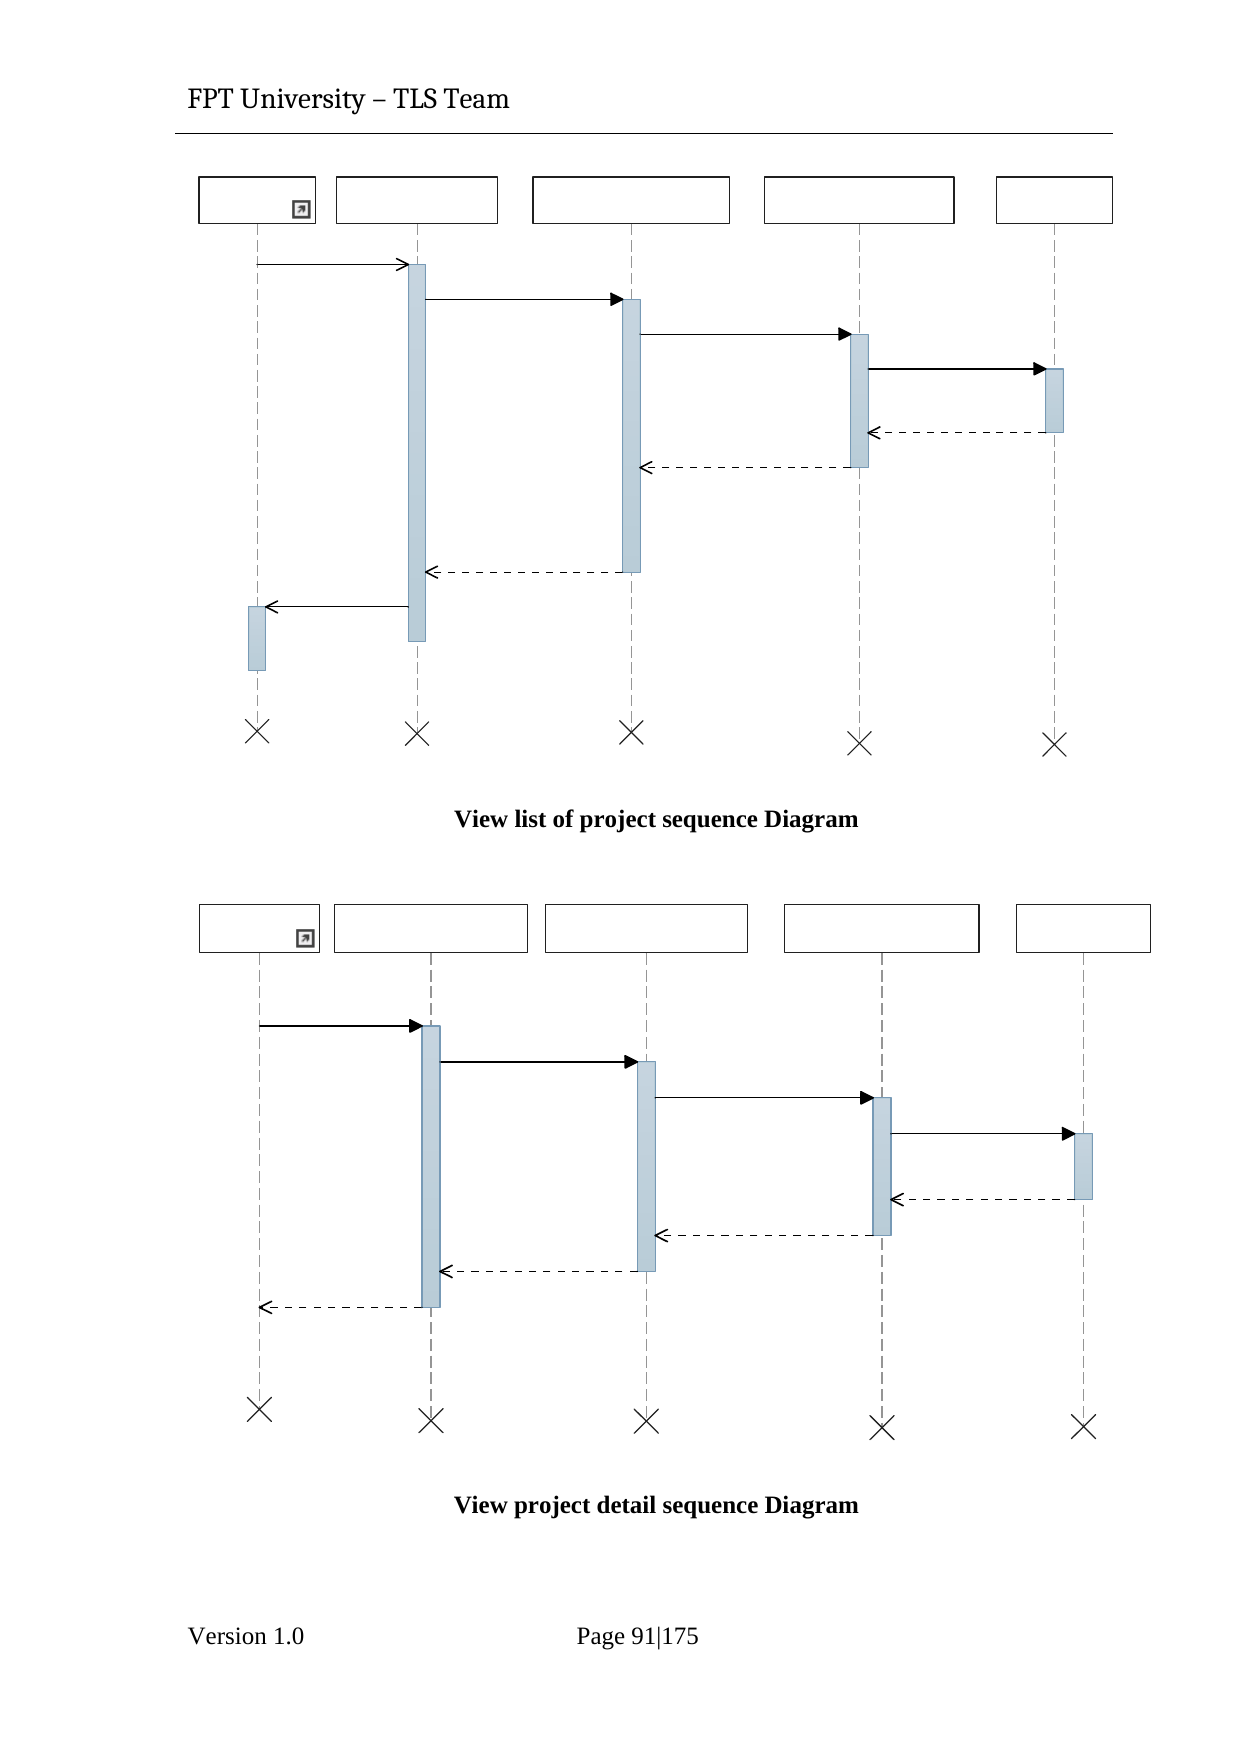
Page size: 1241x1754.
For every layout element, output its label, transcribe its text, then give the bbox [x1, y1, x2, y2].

text View project detail sequence Diagram [187, 1490, 1125, 1519]
text View list of project sequence Diagram [187, 804, 1125, 832]
